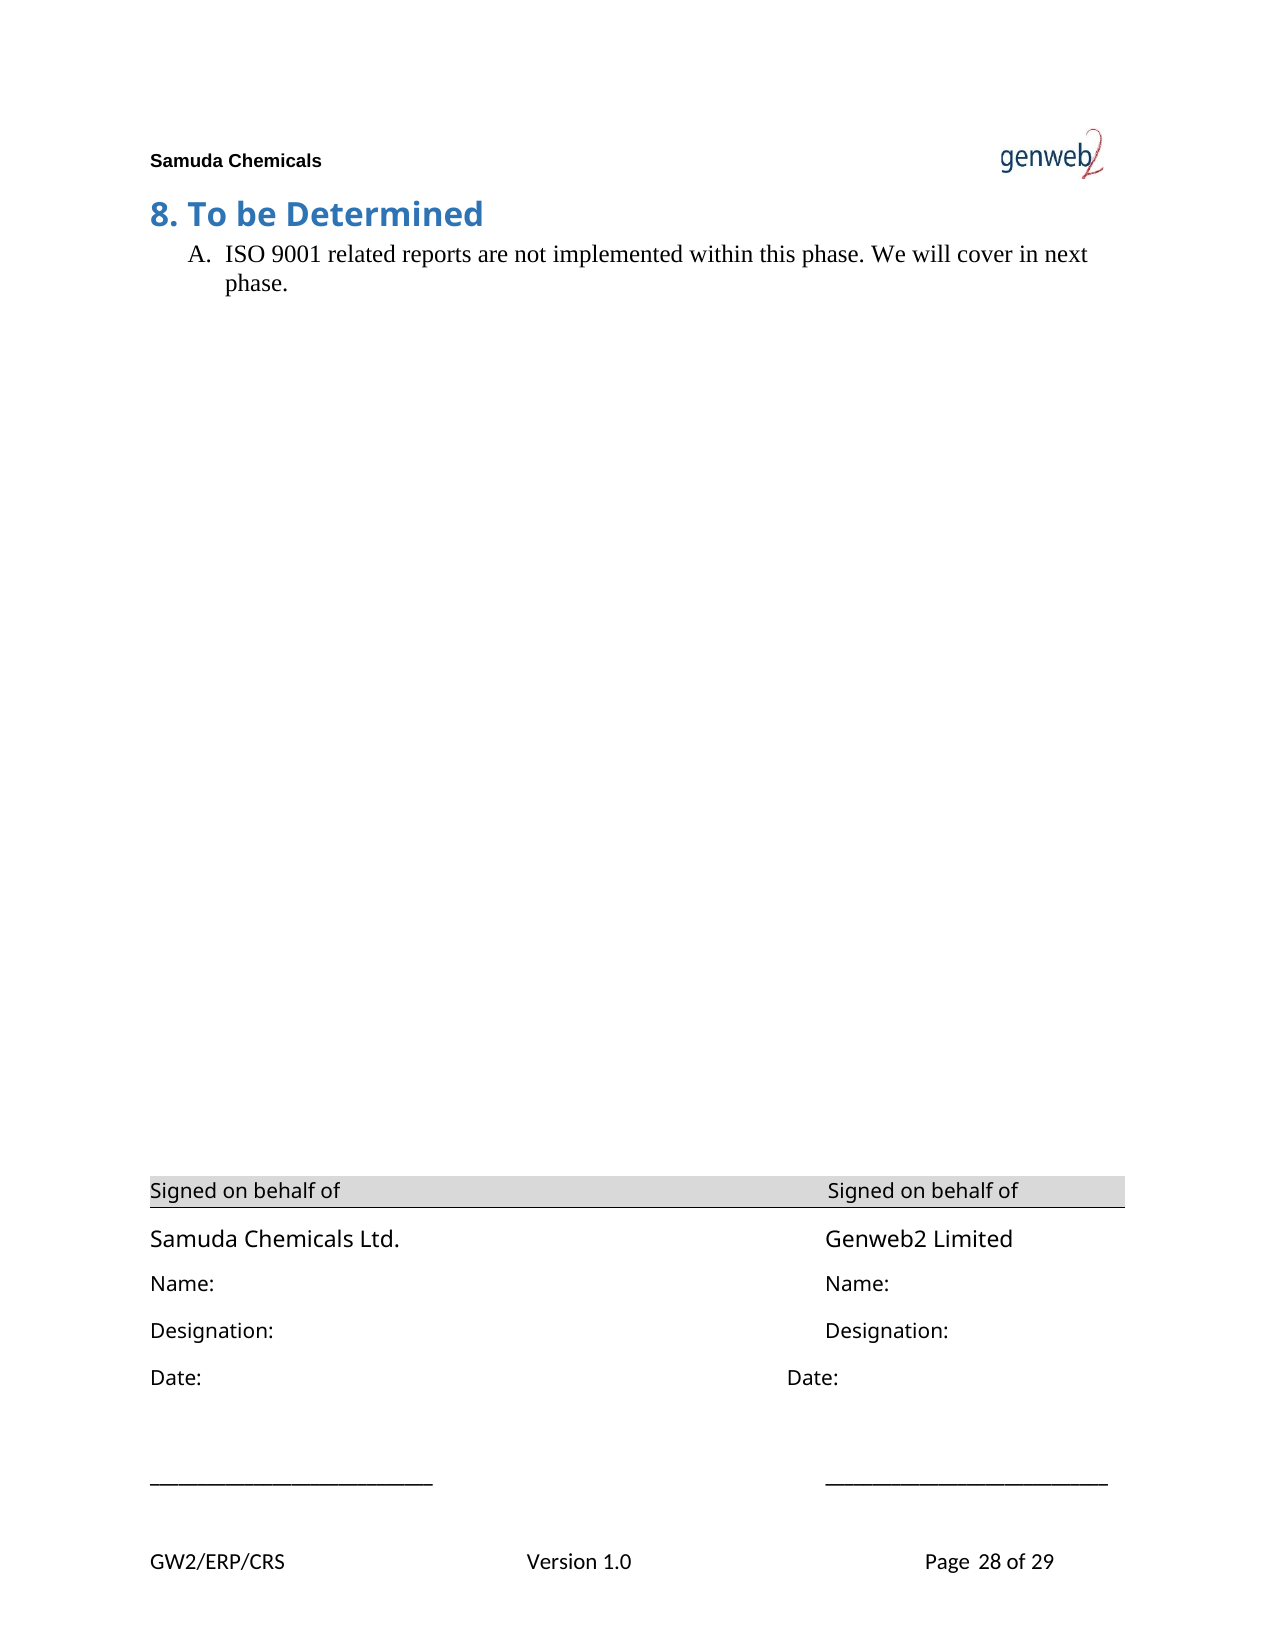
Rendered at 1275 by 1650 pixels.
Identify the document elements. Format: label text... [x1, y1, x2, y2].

text Samuda Chemicals Ltd. Genweb2 Limited [150, 1223, 1125, 1254]
text Name: Name: [150, 1269, 1125, 1297]
list ISO 9001 related reports are not implemented within this phase. We will cover in next phase. [187, 239, 1125, 297]
text ______________________________ ______________________________ [150, 1458, 1125, 1489]
text Date: Date: [150, 1363, 1125, 1392]
text Designation: Designation: [150, 1316, 1125, 1344]
text Signed on behalf of Signed on behalf of [150, 1176, 1125, 1207]
picture [1000, 128, 1103, 179]
subtitle 8. To be Determined [150, 190, 1125, 236]
